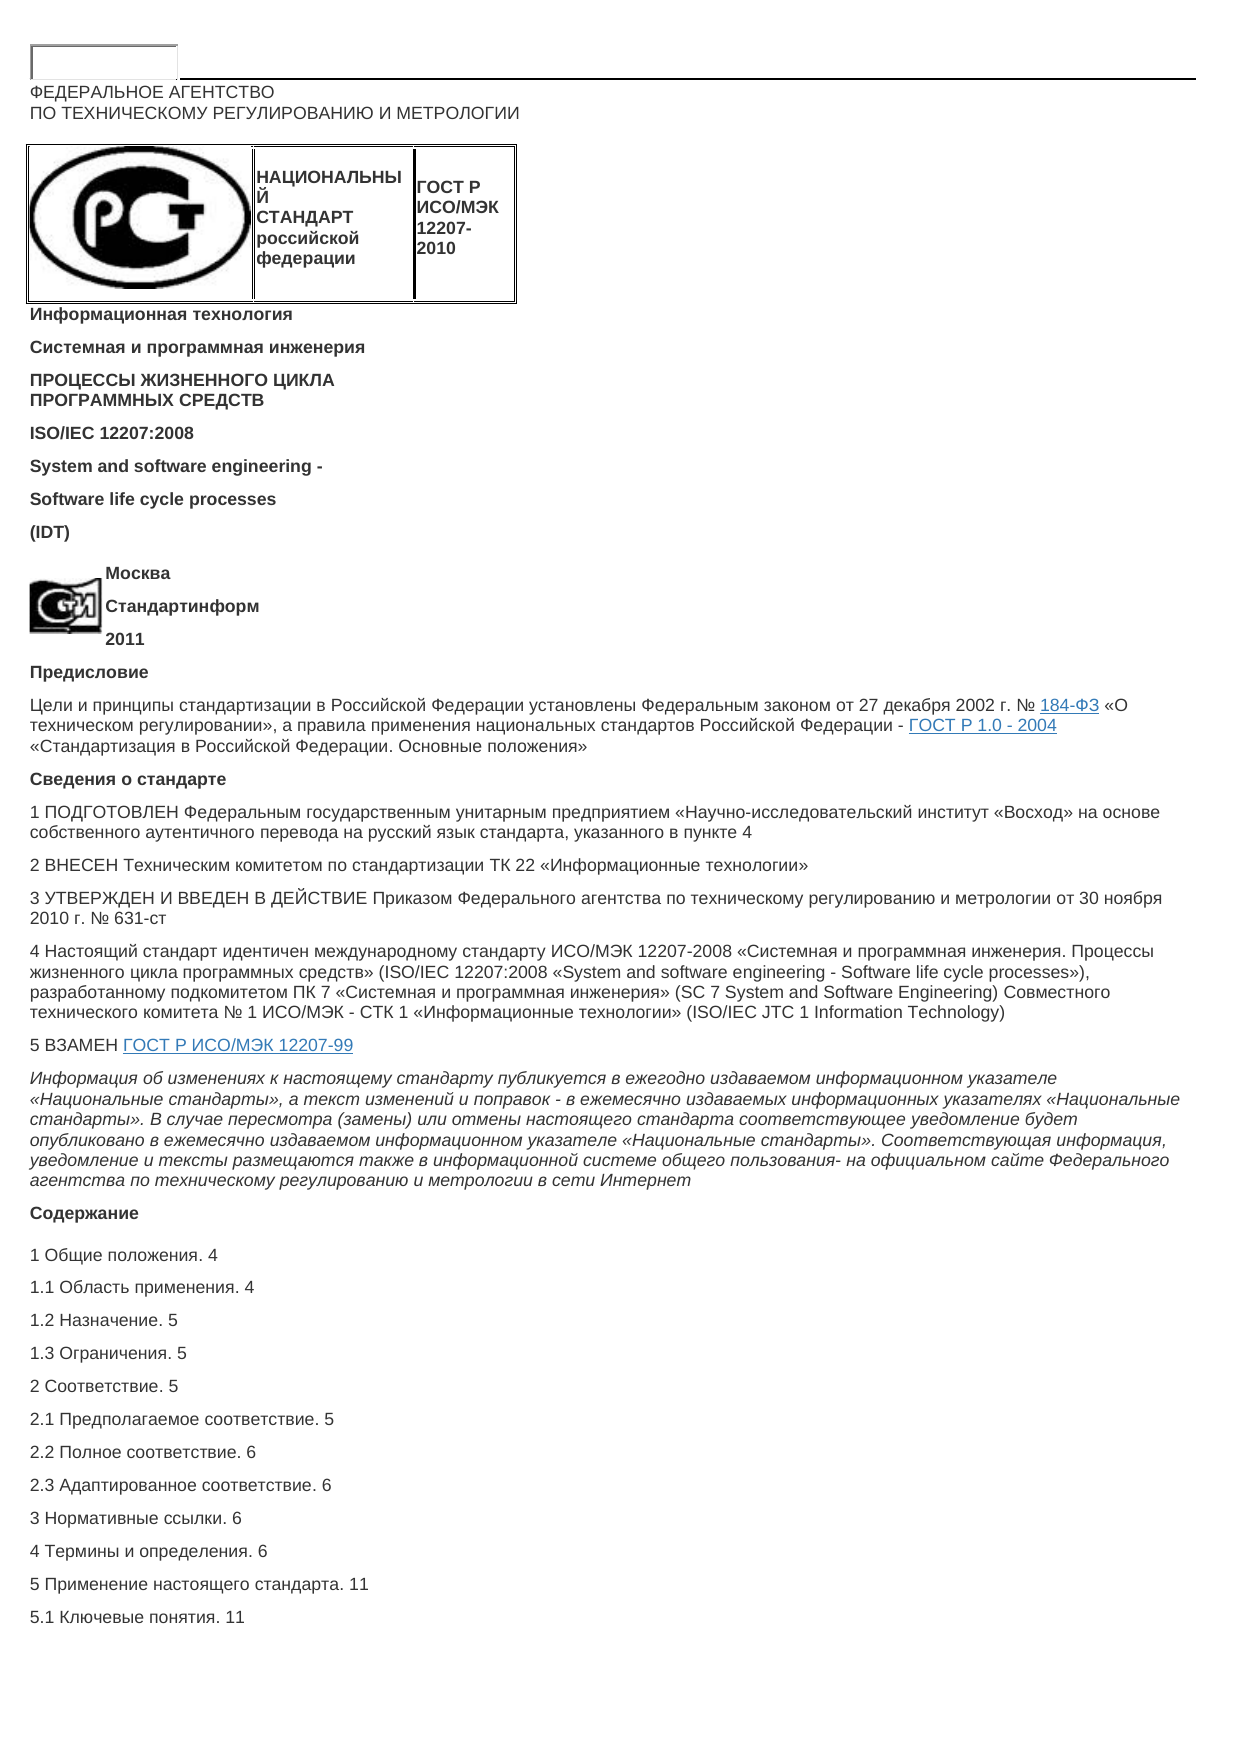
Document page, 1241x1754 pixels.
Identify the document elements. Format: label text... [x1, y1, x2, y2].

text Системная и программная инженерия [29, 337, 1196, 357]
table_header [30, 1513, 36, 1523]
text ПРОЦЕССЫ ЖИЗНЕННОГО ЦИКЛА ПРОГРАММНЫХ СРЕДСТВ [29, 370, 1196, 411]
text (IDT) [29, 522, 1196, 542]
text Сведения о стандарте [29, 768, 1196, 789]
text Предисловие [29, 662, 1196, 682]
picture [29, 578, 103, 634]
text 2 ВНЕСЕН Техническим комитетом по стандартизации ТК 22 «Информационные технологии» [29, 855, 1196, 875]
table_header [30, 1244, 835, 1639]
text Содержание [29, 1203, 1196, 1223]
picture [29, 146, 251, 289]
text Информация об изменениях к настоящему стандарту публикуется в ежегодно издаваемом информационном указателе «Национальные стандарты», а текст изменений и поправок - в ежемесячно издаваемых информационных указателях «Национальные стандарты». В случае пересмотра (замены) или отмены настоящего стандарта соответствующее уведомление будет опубликовано в ежемесячно издаваемом информационном указателе «Национальные стандарты». Соответствующая информация, уведомление и тексты размещаются также в информационной системе общего пользования- на официальном сайте Федерального агентства по техническому регулированию и метрологии в сети Интернет [29, 1068, 1196, 1191]
text Информационная технология [29, 304, 1196, 324]
text 5 ВЗАМЕН ГОСТ Р ИСО/МЭК 12207-99 [29, 1035, 1196, 1056]
text ФЕДЕРАЛЬНОЕ АГЕНТСТВО ПО ТЕХНИЧЕСКОМУ РЕГУЛИРОВАНИЮ И МЕТРОЛОГИИ [29, 82, 1196, 123]
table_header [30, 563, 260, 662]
text Software life cycle processes [29, 489, 1196, 509]
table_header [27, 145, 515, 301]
text 4 Настоящий стандарт идентичен международному стандарту ИСО/МЭК 12207-2008 «Системная и программная инженерия. Процессы жизненного цикла программных средств» (ISO/IEC 12207:2008 «System and software engineering - Software life cycle processes»), разработанному подкомитетом ПК 7 «Системная и программная инженерия» (SC 7 System and Software Engineering) Совместного технического комитета № 1 ИСО/МЭК - СТК 1 «Информационные технологии» (ISO/IEC JTC 1 Information Technology) [29, 941, 1196, 1023]
text 3 УТВЕРЖДЕН И ВВЕДЕН В ДЕЙСТВИЕ Приказом Федерального агентства по техническому регулированию и метрологии от 30 ноября 2010 г. № 631-ст [29, 888, 1196, 928]
text ISO/IEC 12207:2008 [29, 423, 1196, 443]
text 1 ПОДГОТОВЛЕН Федеральным государственным унитарным предприятием «Научно-исследовательский институт «Восход» на основе собственного аутентичного перевода на русский язык стандарта, указанного в пункте 4 [29, 801, 1196, 842]
text System and software engineering - [29, 456, 1196, 476]
text Цели и принципы стандартизации в Российской Федерации установлены Федеральным законом от 27 декабря 2002 г. № 184-ФЗ «О техническом регулировании», а правила применения национальных стандартов Российской Федерации - ГОСТ Р 1.0 - 2004 «Стандартизация в Российской Федерации. Основные положения» [29, 695, 1196, 756]
